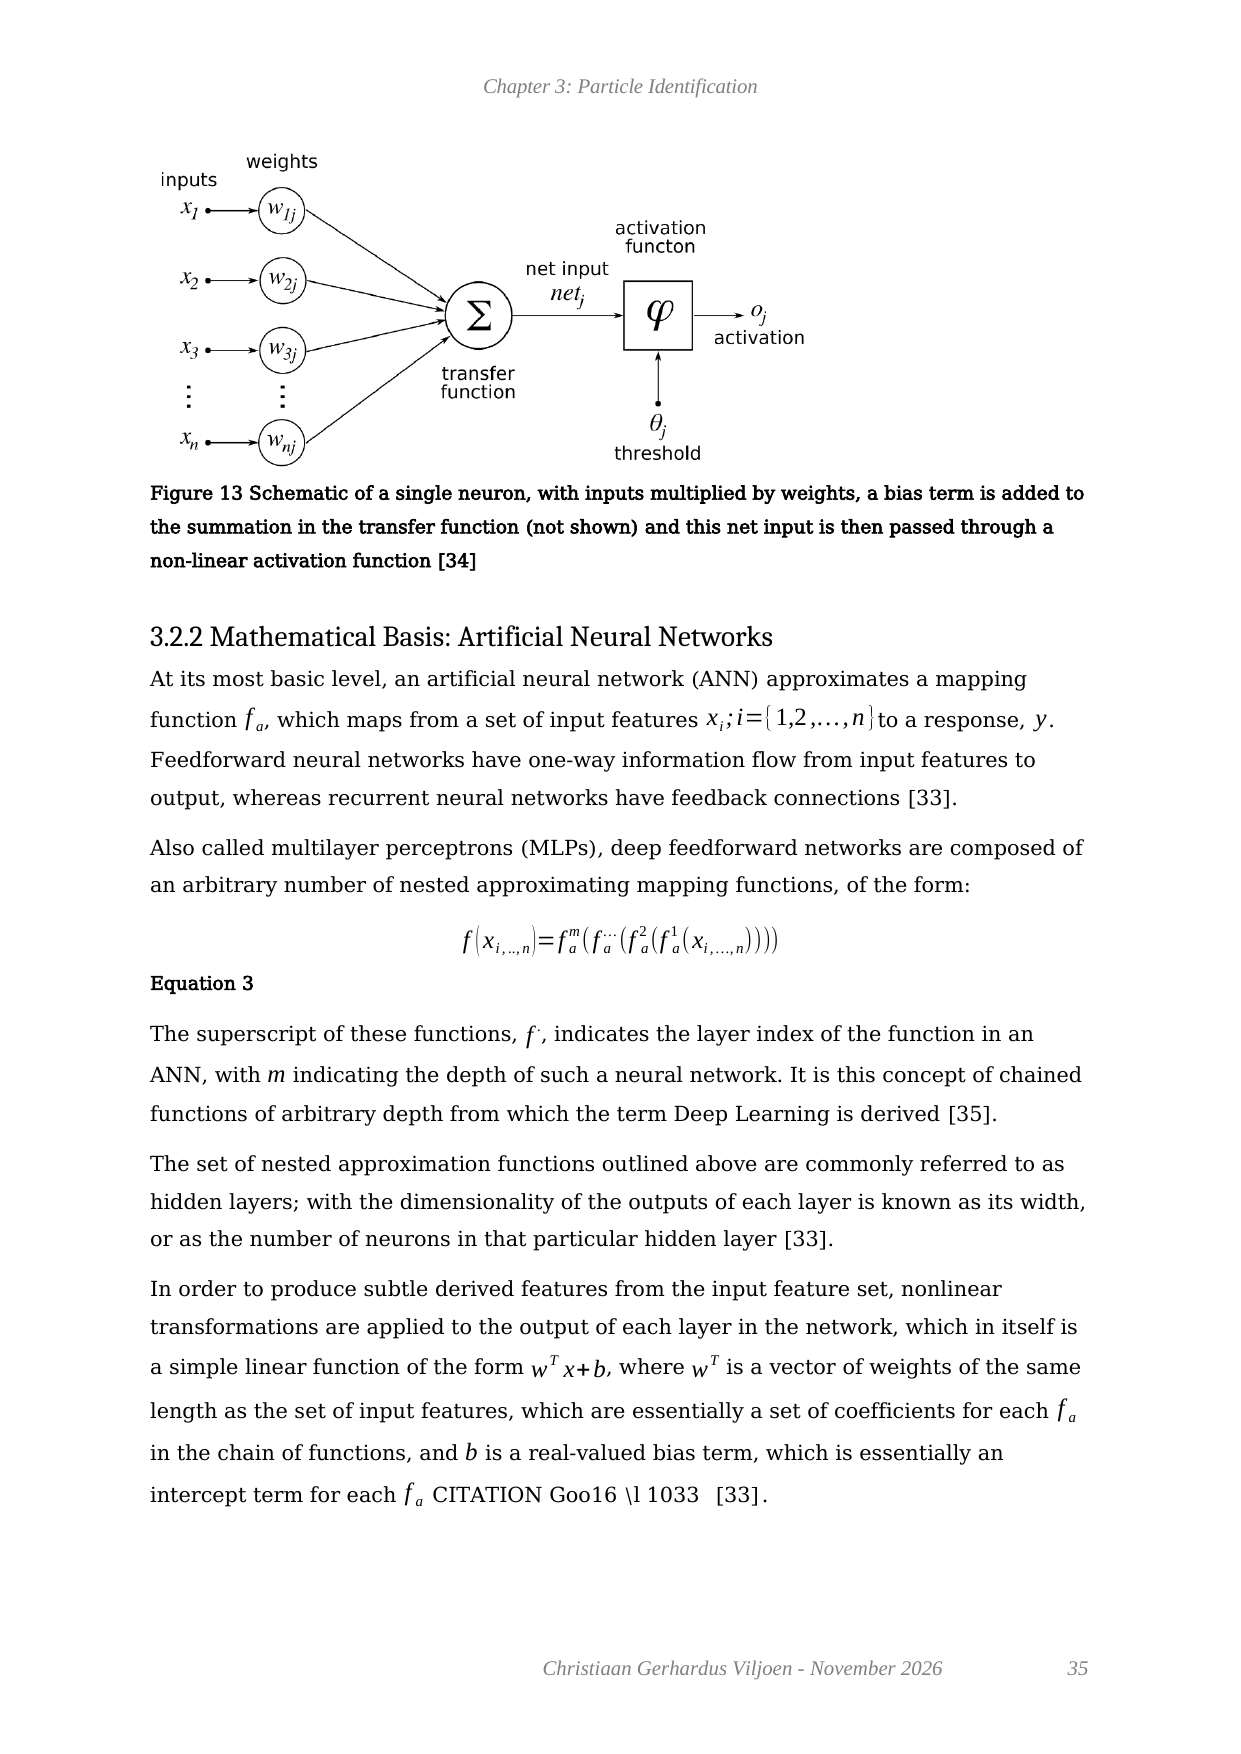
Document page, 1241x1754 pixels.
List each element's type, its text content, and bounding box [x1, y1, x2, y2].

text The set of nested approximation functions outlined above are commonly referred to as hidden layers; with the dimensionality of the outputs of each layer is known as its width, or as the number of neurons in that particular hidden layer. [150, 1151, 1090, 1251]
text Figure 13 Schematic of a single neuron, with inputs multiplied by weights, a bias term is added to the summation in the transfer function (not shown) and this net input is then passed through a non-linear activation function [150, 481, 1090, 571]
text The superscript of these functions, , indicates the layer index of the function in an ANN, with indicating the depth of such a neural network. It is this concept of chained functions of arbitrary depth from which the term Deep Learning is derived . [150, 1017, 1090, 1126]
text Also called multilayer perceptrons (MLPs), deep feedforward networks are composed of an arbitrary number of nested approximating mapping functions, of the form: [150, 834, 1090, 897]
text At its most basic level, an artificial neural network (ANN) approximates a mapping function , which maps from a set of input features to a response, . Feedforward neural networks have one-way information flow from input features to output, whereas recurrent neural networks have feedback connections. [150, 666, 1090, 809]
picture [150, 150, 821, 469]
text Equation 3 [150, 971, 1090, 994]
subtitle Mathematical Basis: Artificial Neural Networks [150, 620, 1090, 653]
text In order to produce subtle derived features from the input feature set, nonlinear transformations are applied to the output of each layer in the network, which in itself is a simple linear function of the form , where is a vector of weights of the same length as the set of input features, which are essentially a set of coefficients for each in the chain of functions, and is a real-valued bias term, which is essentially an intercept term for each . [150, 1276, 1090, 1510]
